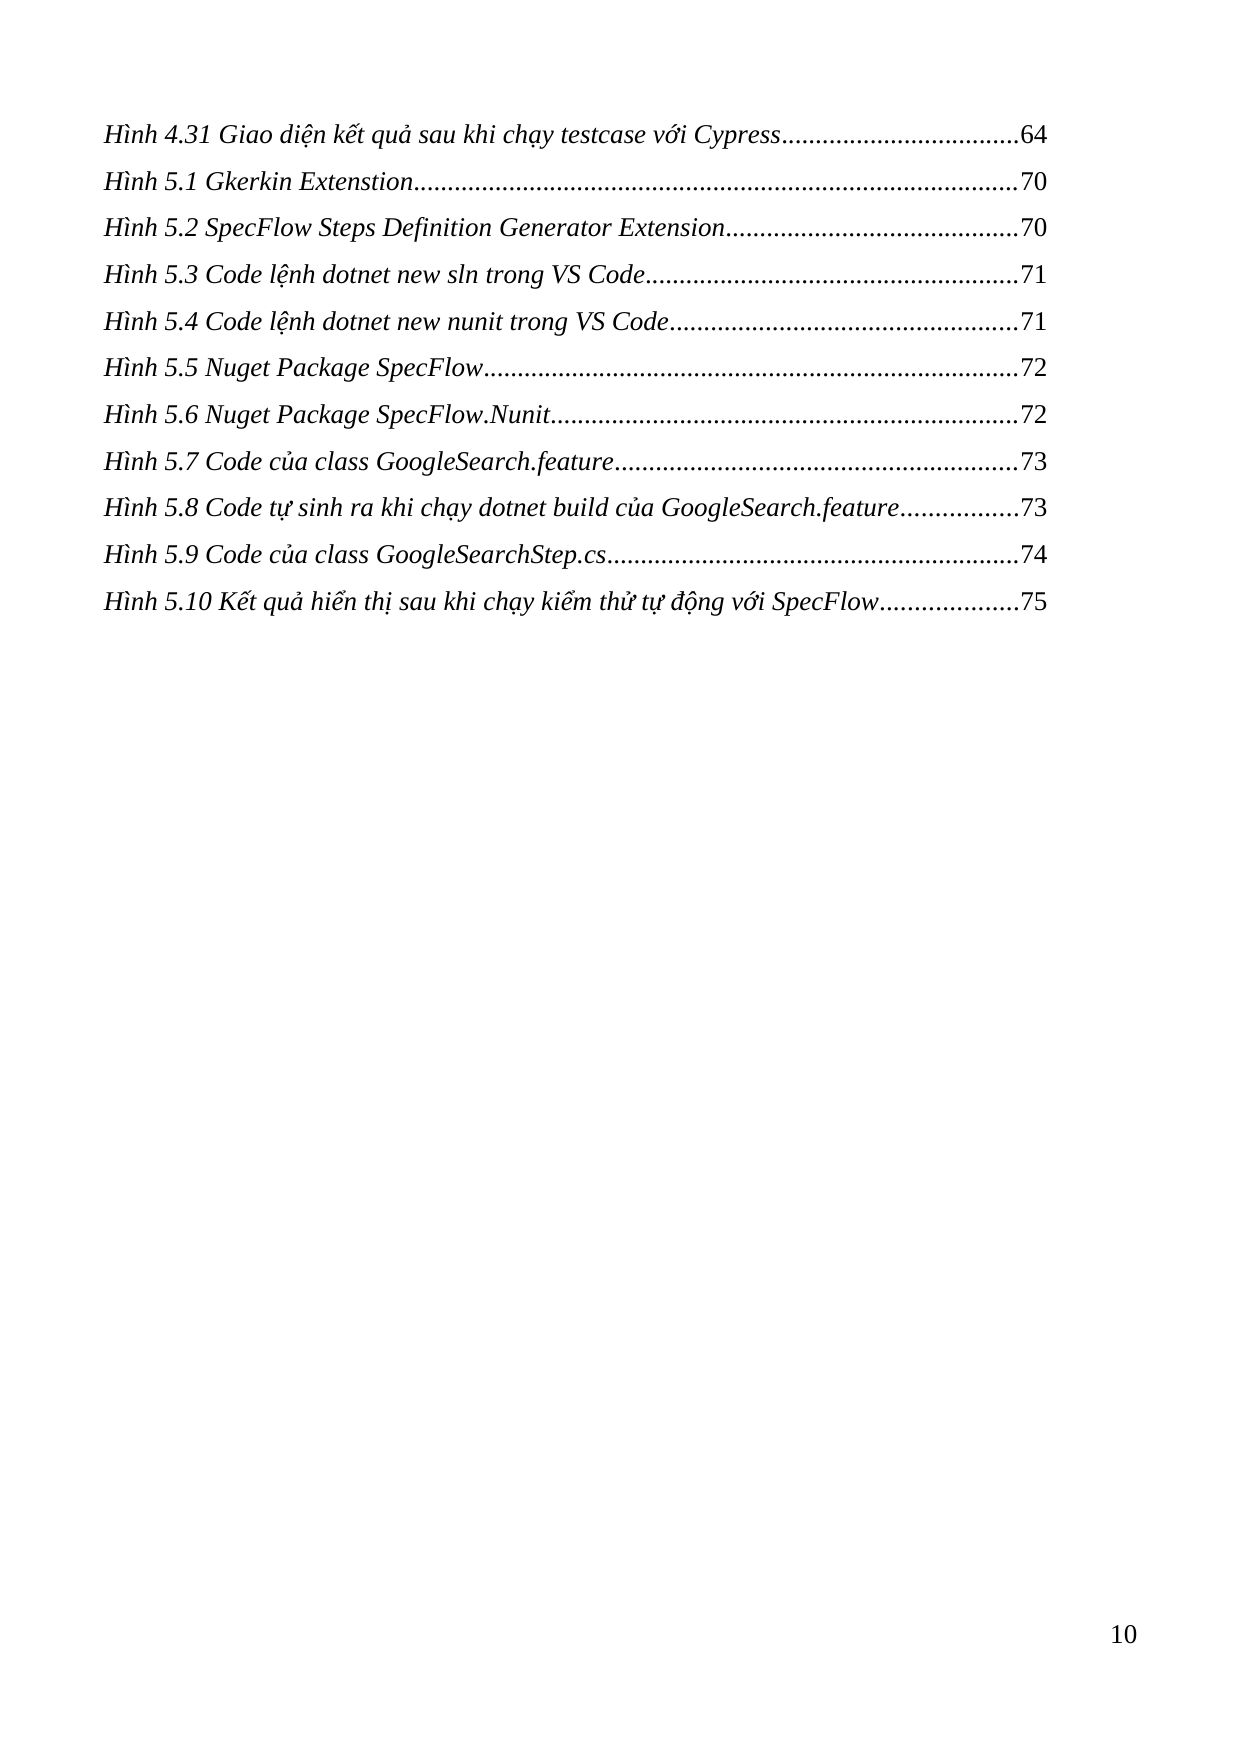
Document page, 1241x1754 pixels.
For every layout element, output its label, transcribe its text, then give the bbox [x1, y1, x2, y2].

text Hình 4.31 Giao diện kết quả sau khi chạy testcase với Cypress 64 [103, 118, 1137, 149]
text Hình 5.5 Nuget Package SpecFlow 72 [103, 351, 1137, 383]
text Hình 5.10 Kết quả hiển thị sau khi chạy kiểm thử tự động với SpecFlow 75 [103, 585, 1137, 616]
text Hình 5.6 Nuget Package SpecFlow.Nunit 72 [103, 398, 1137, 429]
text Hình 5.2 SpecFlow Steps Definition Generator Extension 70 [103, 211, 1137, 243]
text Hình 5.7 Code của class GoogleSearch.feature 73 [103, 445, 1137, 476]
text Hình 5.1 Gkerkin Extenstion 70 [103, 165, 1137, 196]
text Hình 5.4 Code lệnh dotnet new nunit trong VS Code 71 [103, 305, 1137, 336]
text Hình 5.9 Code của class GoogleSearchStep.cs 74 [103, 538, 1137, 569]
text Hình 5.3 Code lệnh dotnet new sln trong VS Code 71 [103, 258, 1137, 289]
text Hình 5.8 Code tự sinh ra khi chạy dotnet build của GoogleSearch.feature 73 [103, 491, 1137, 523]
